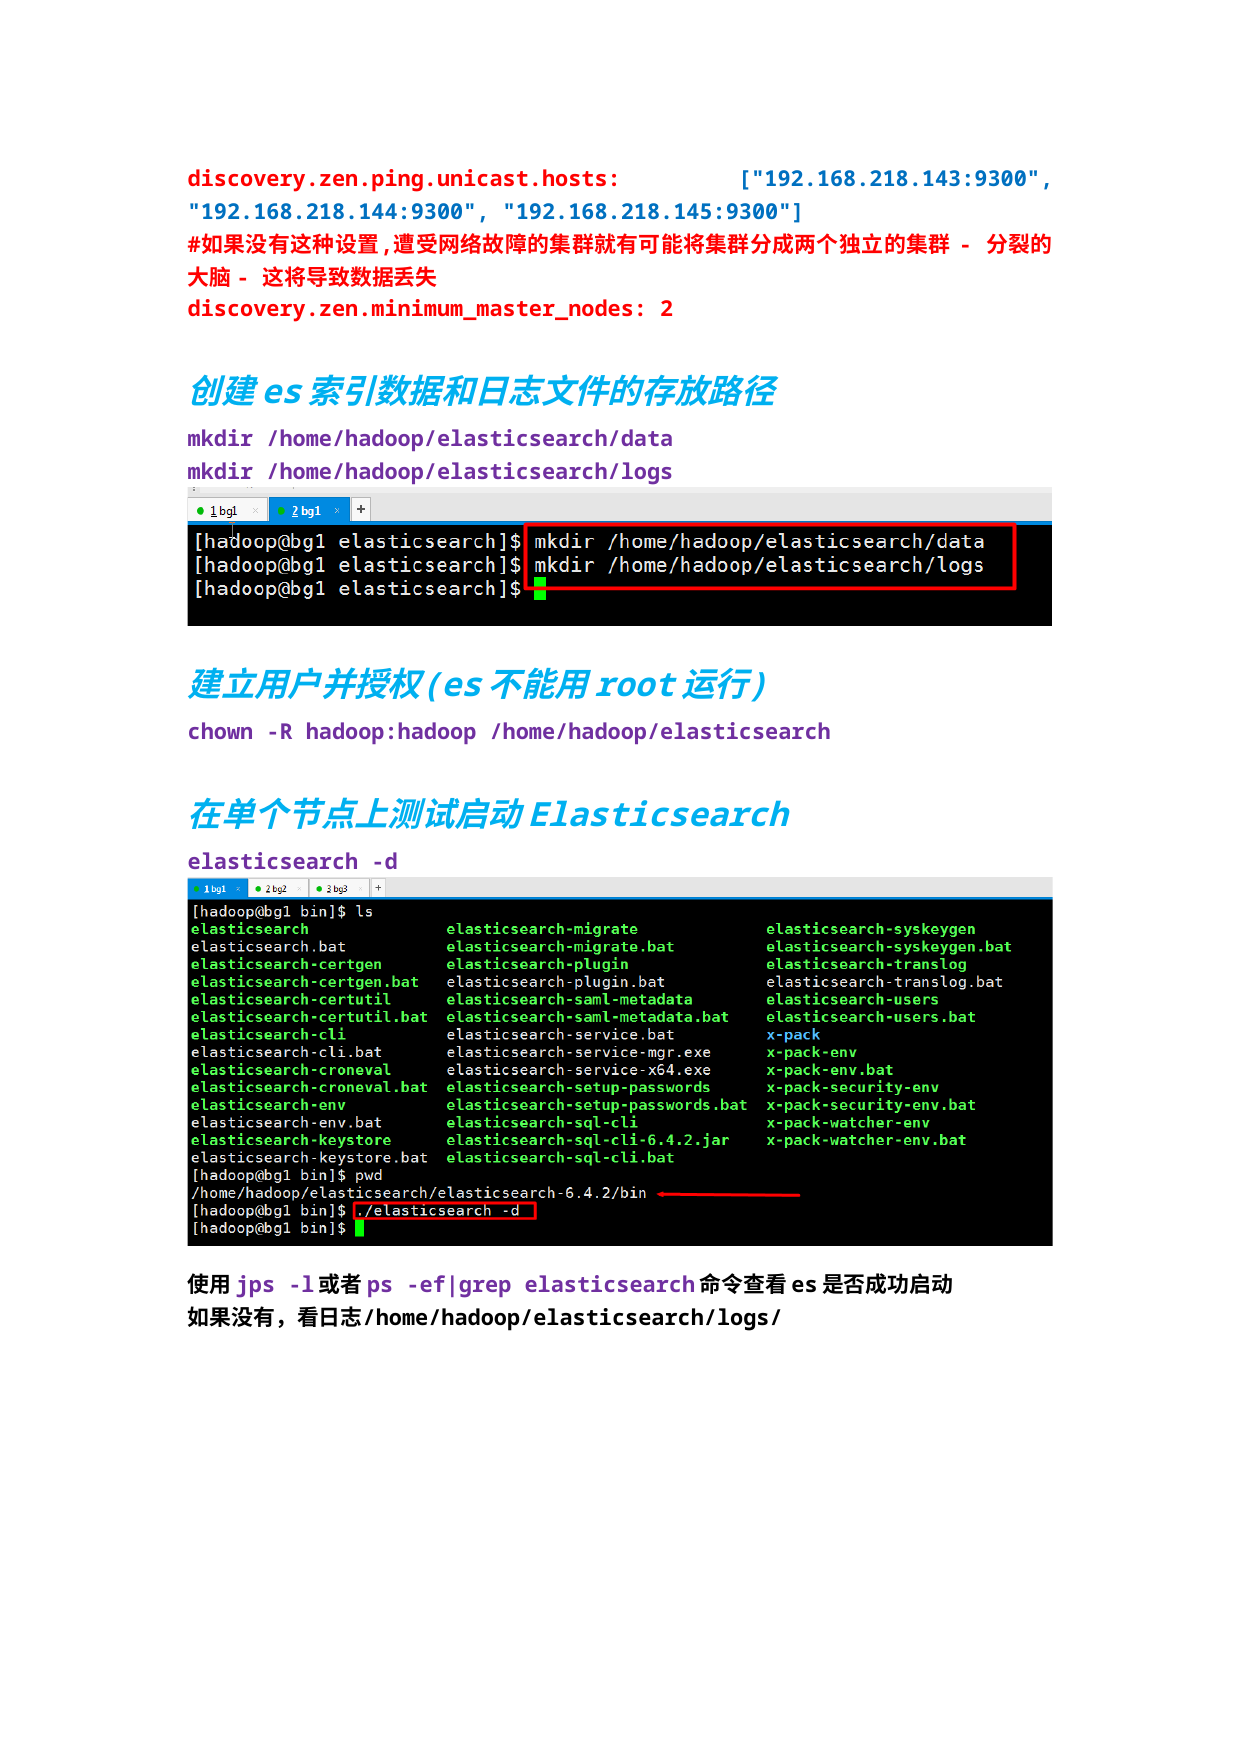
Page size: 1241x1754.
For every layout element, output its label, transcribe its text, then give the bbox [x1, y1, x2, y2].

list elasticsearch -d [187, 844, 1053, 877]
text 在单个节点上测试启动Elasticsearch [187, 779, 1053, 844]
list 如果没有，看日志/home/hadoop/elasticsearch/logs/ [187, 1299, 1053, 1332]
list 使用jps -l或者ps -ef|grep elasticsearch命令查看es是否成功启动 [187, 1267, 1053, 1299]
list discovery.zen.minimum_master_nodes: 2 [187, 292, 1053, 324]
list discovery.zen.ping.unicast.hosts: ["192.168.218.143:9300", "192.168.218.144:9300", "192.168.218.145:9300"] [187, 162, 1053, 227]
text 创建es索引数据和日志文件的存放路径 [187, 357, 1053, 422]
list #如果没有这种设置,遭受网络故障的集群就有可能将集群分成两个独立的集群 - 分裂的大脑 - 这将导致数据丢失 [187, 227, 1053, 292]
list chown -R hadoop:hadoop /home/hadoop/elasticsearch [187, 714, 1053, 747]
picture [187, 877, 1053, 1246]
list mkdir /home/hadoop/elasticsearch/logs [187, 454, 1053, 487]
list mkdir /home/hadoop/elasticsearch/data [187, 422, 1053, 454]
picture [187, 487, 1052, 626]
text 建立用户并授权(es不能用root运行) [187, 649, 1053, 714]
